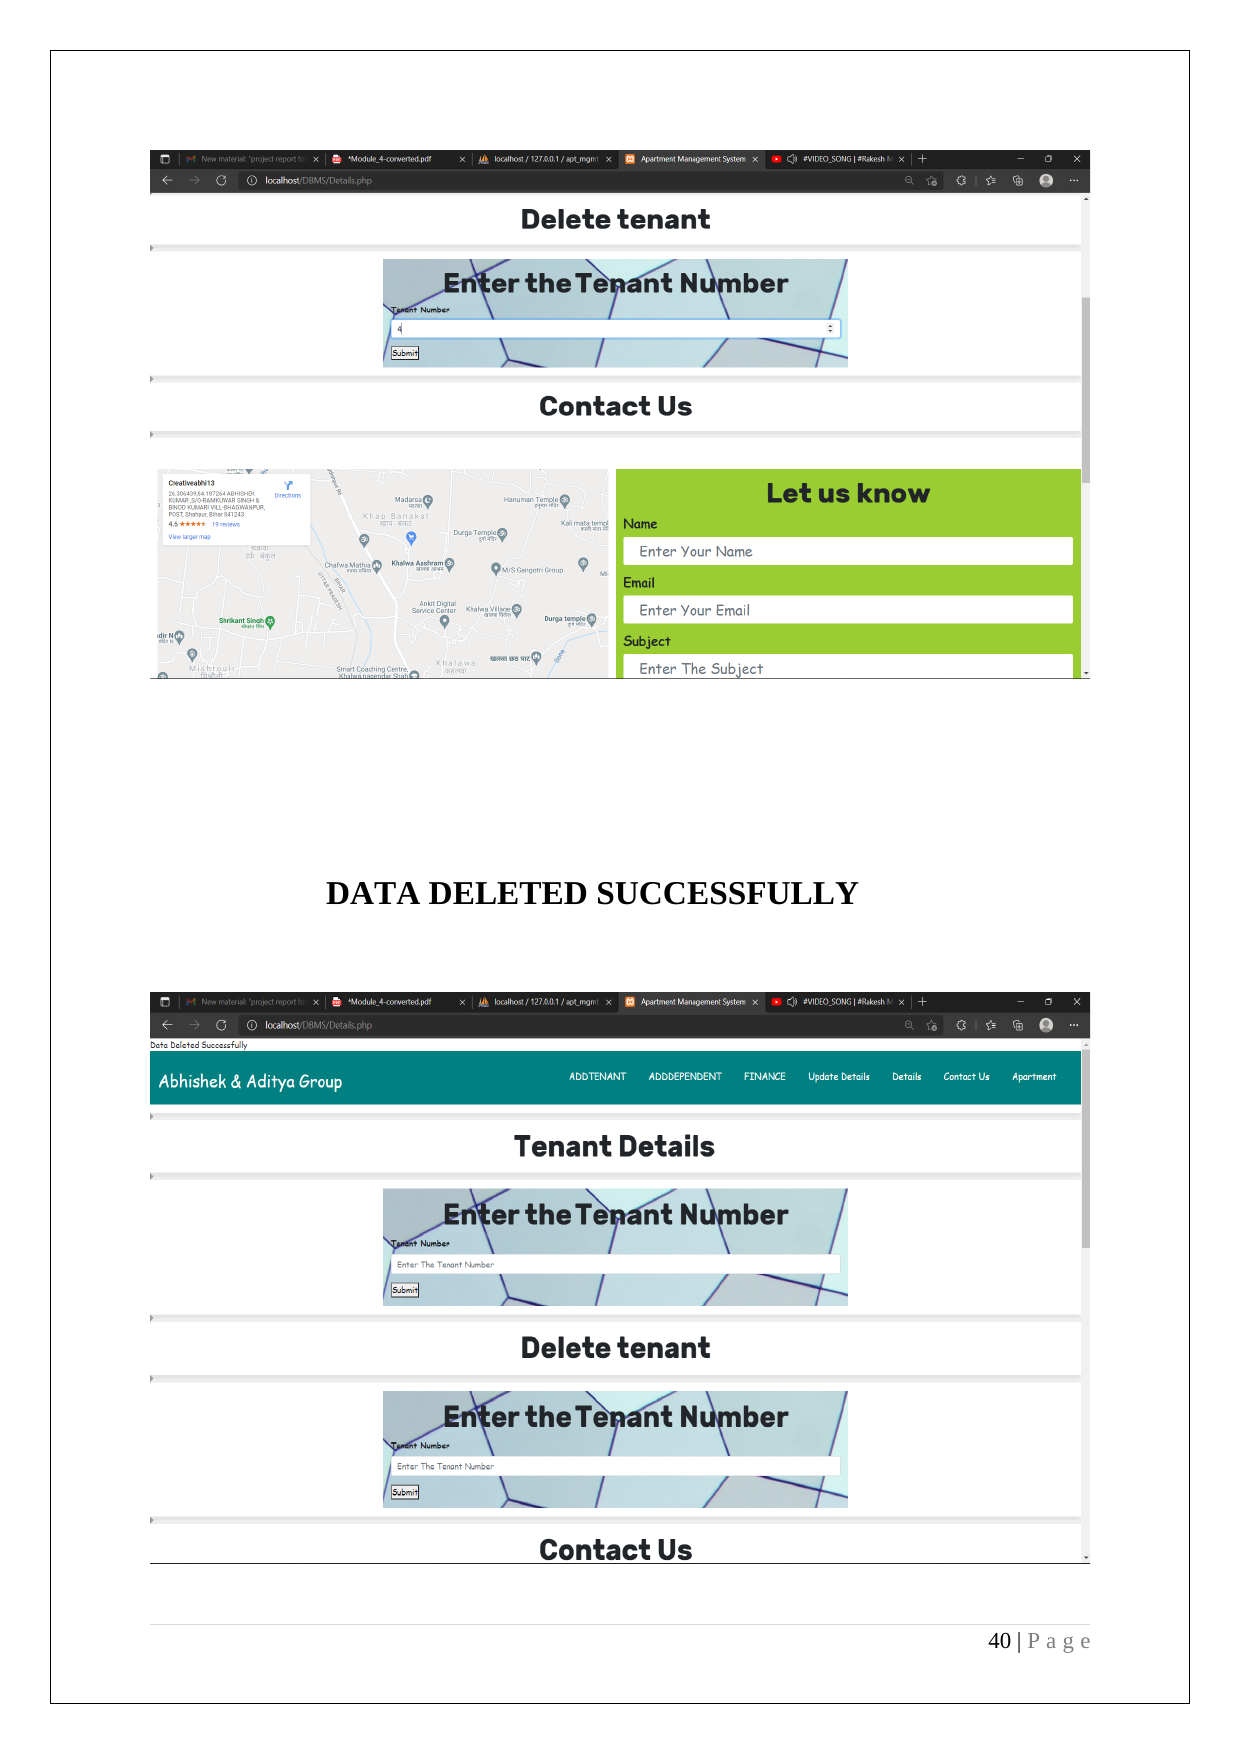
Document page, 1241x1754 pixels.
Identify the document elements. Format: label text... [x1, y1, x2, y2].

picture [150, 992, 1091, 1564]
text DATA DELETED SUCCESSFULLY [150, 873, 1035, 911]
picture [150, 150, 1091, 679]
